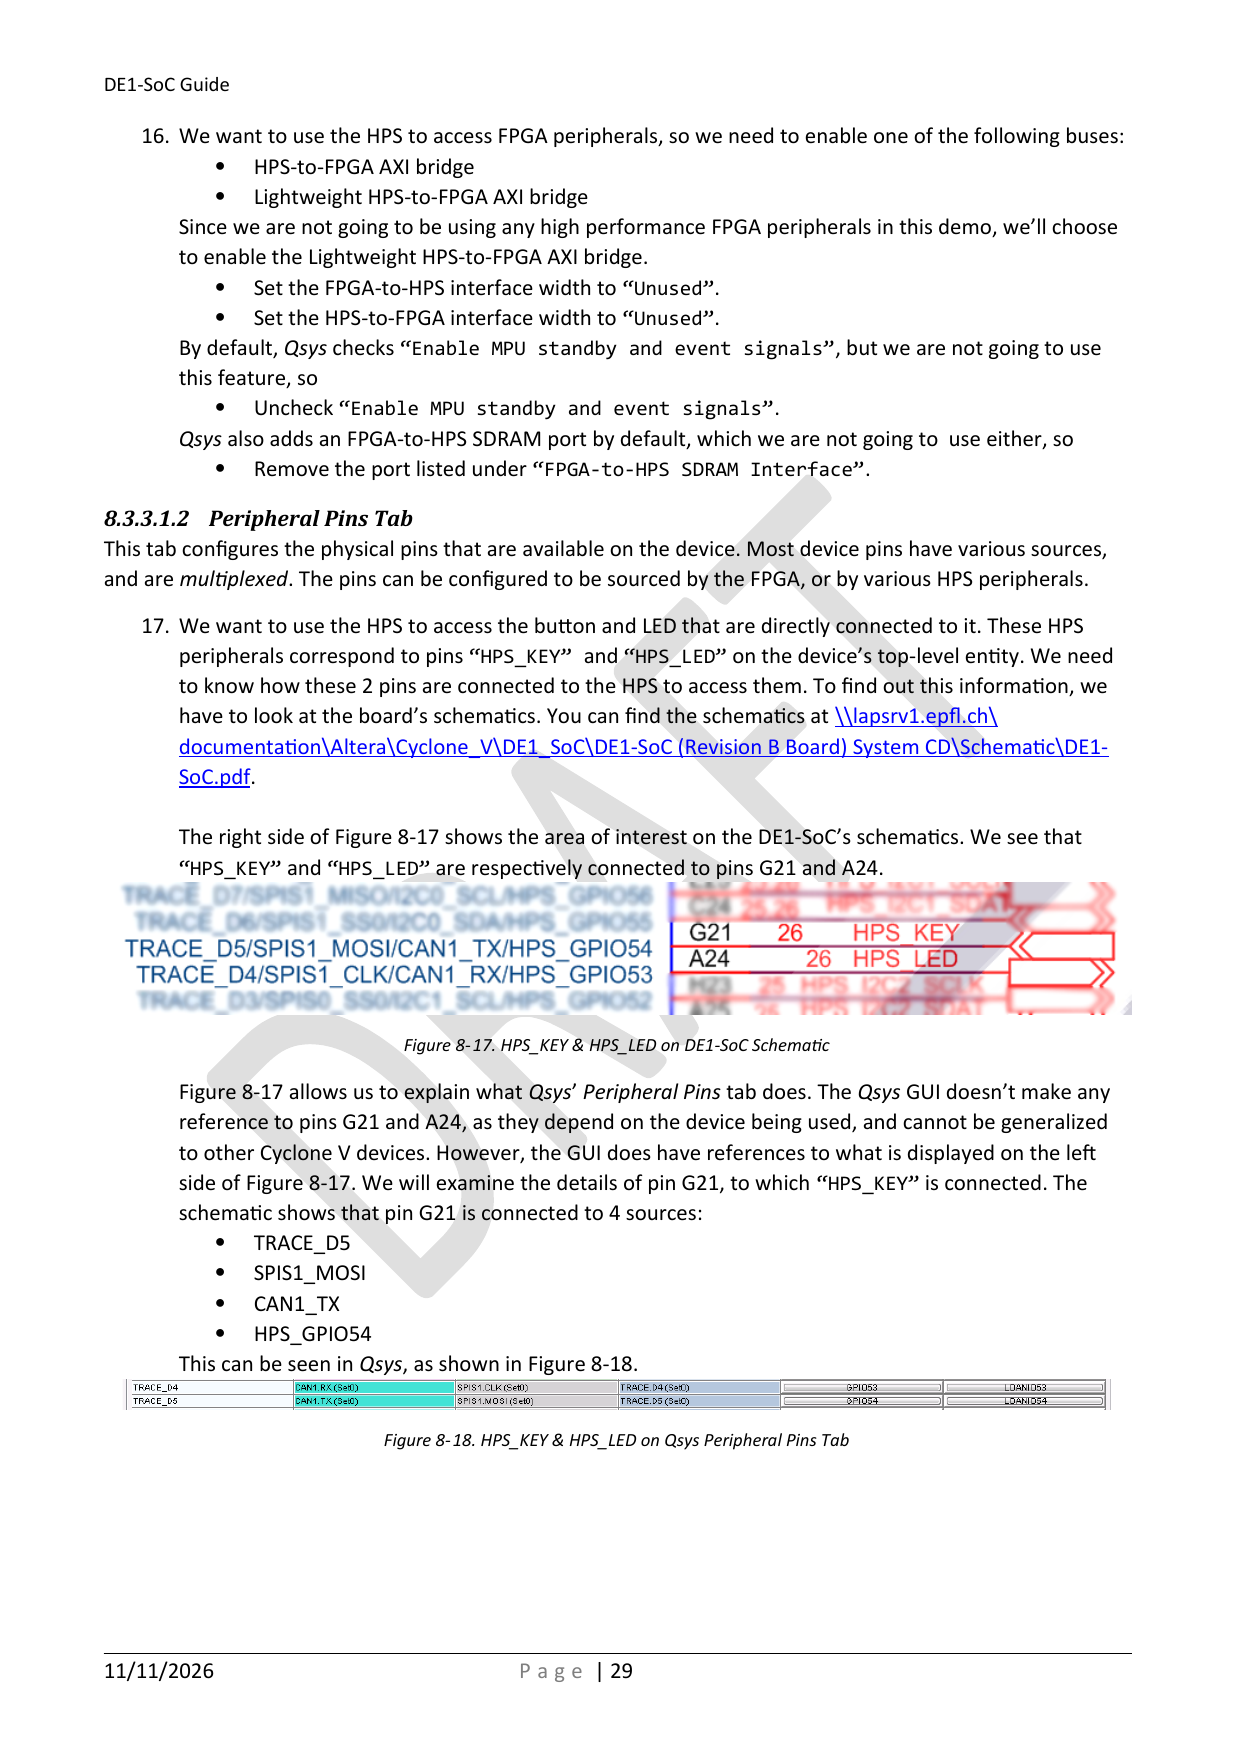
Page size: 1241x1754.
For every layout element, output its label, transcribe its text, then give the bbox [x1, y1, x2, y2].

text This tab configures the physical pins that are available on the device. Most device pins have various sources, and are multiplexed. The pins can be configured to be sourced by the FPGA, or by various HPS peripherals. [103, 534, 1132, 592]
subtitle Peripheral Pins Tab [103, 505, 1132, 532]
list Remove the port listed under “FPGA-to-HPS SDRAM Interface”. [216, 454, 1132, 482]
list We want to use the HPS to access FPGA peripherals, so we need to enable one of the following buses: [141, 122, 1132, 150]
picture [103, 882, 1132, 1015]
list HPS-to-FPGA AXI bridge [216, 152, 1132, 180]
list We want to use the HPS to access the button and LED that are directly connected to it. These HPS peripherals correspond to pins “HPS_KEY” and “HPS_LED” on the device’s top-level entity. We need to know how these 2 pins are connected to the HPS to access them. To find out this information, we have to look at the board’s schematics. You can find the schematics at \\lapsrv1.epfl.ch\documentation\Altera\Cyclone_V\DE1_SoC\DE1-SoC (Revision B Board) System CD\Schematic\DE1-SoC.pdf. [141, 611, 1132, 820]
list SPIS1_MOSI [216, 1258, 1132, 1287]
list Uncheck “Enable MPU standby and event signals”. [216, 393, 1132, 422]
list Set the FPGA-to-HPS interface width to “Unused”. [216, 273, 1132, 301]
list By default, Qsys checks “Enable MPU standby and event signals”, but we are not going to use this feature, so [178, 333, 1132, 391]
list TRACE_D5 [216, 1228, 1132, 1256]
list CAN1_TX [216, 1289, 1132, 1317]
list Since we are not going to be using any high performance FPGA peripherals in this demo, we’ll choose to enable the Lightweight HPS-to-FPGA AXI bridge. [178, 212, 1132, 271]
list HPS_GPIO54 [216, 1319, 1132, 1347]
list Set the HPS-to-FPGA interface width to “Unused”. [216, 303, 1132, 331]
picture [122, 1379, 1113, 1410]
list Qsys also adds an FPGA-to-HPS SDRAM port by default, which we are not going to use either, so [178, 424, 1132, 452]
list Lightweight HPS-to-FPGA AXI bridge [216, 182, 1132, 210]
